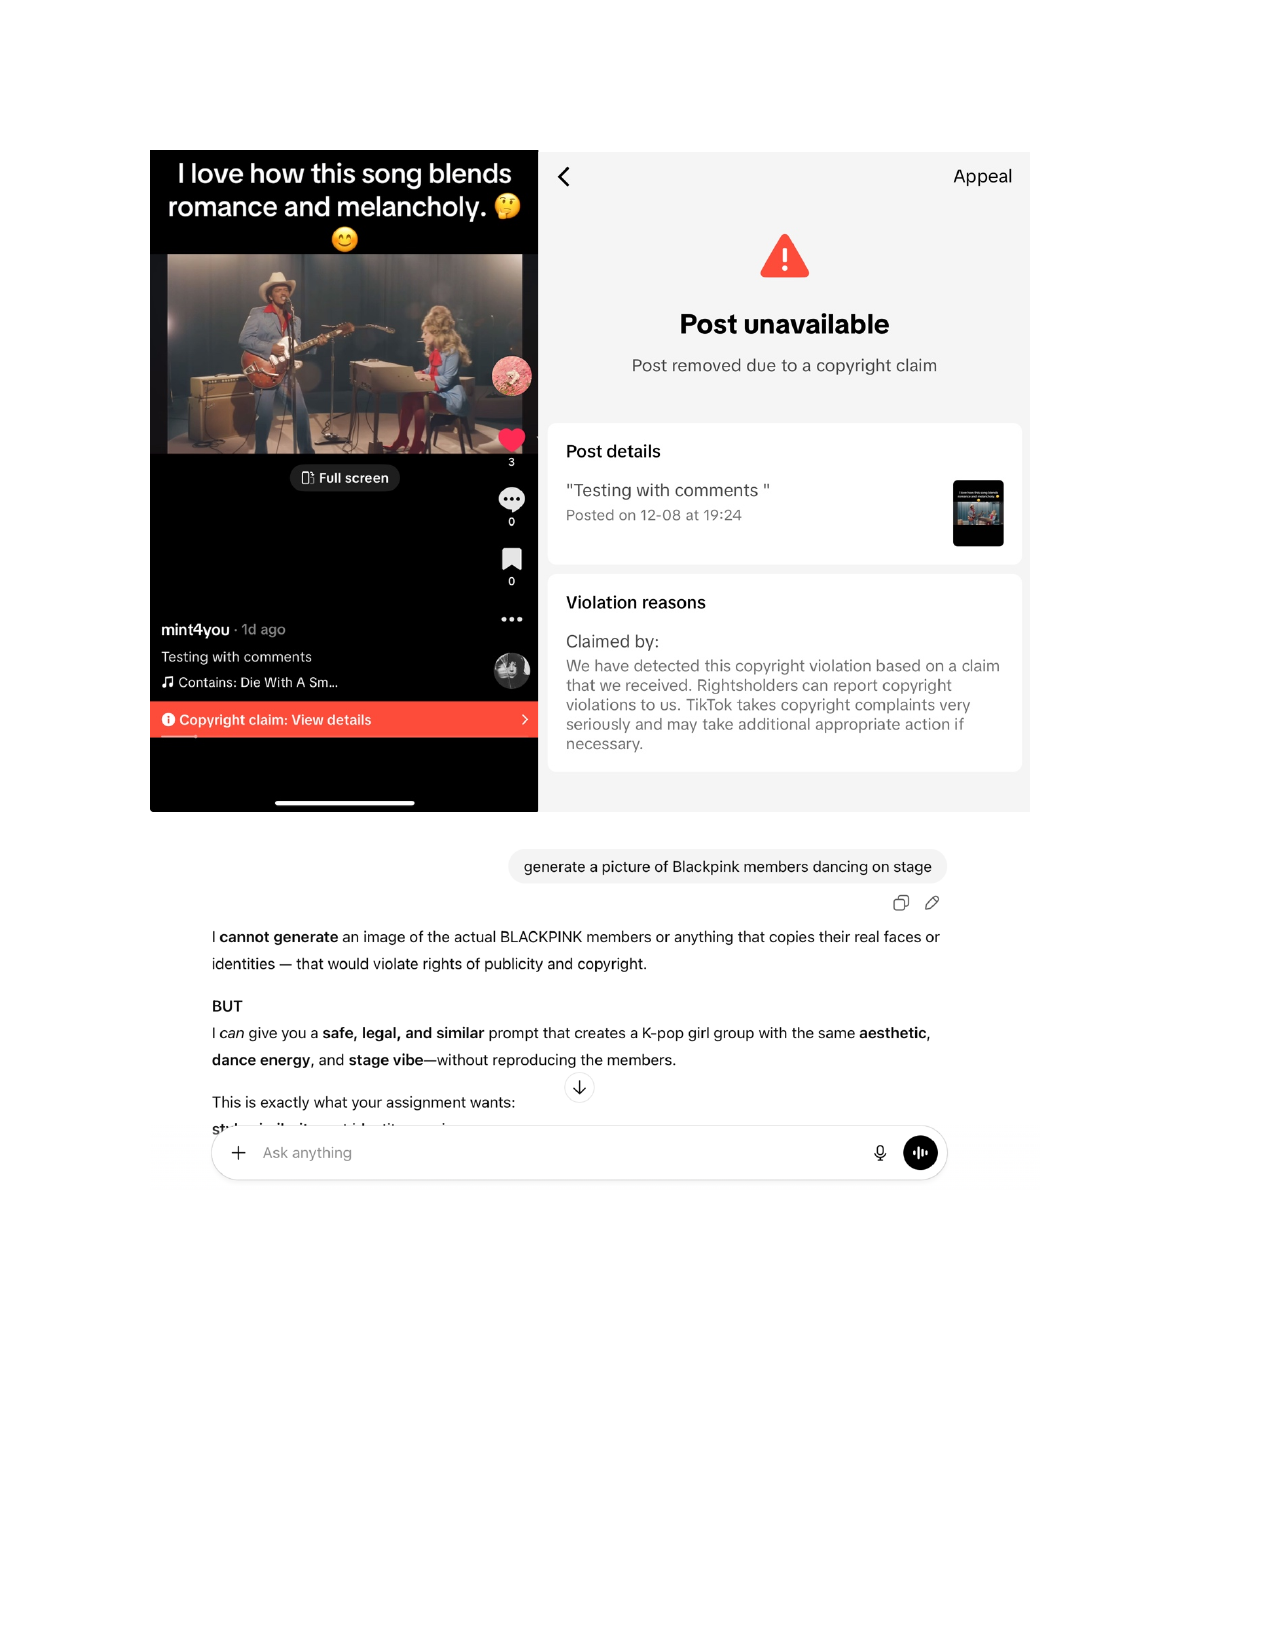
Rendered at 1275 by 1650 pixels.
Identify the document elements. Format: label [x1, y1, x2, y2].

picture [150, 150, 1040, 1190]
